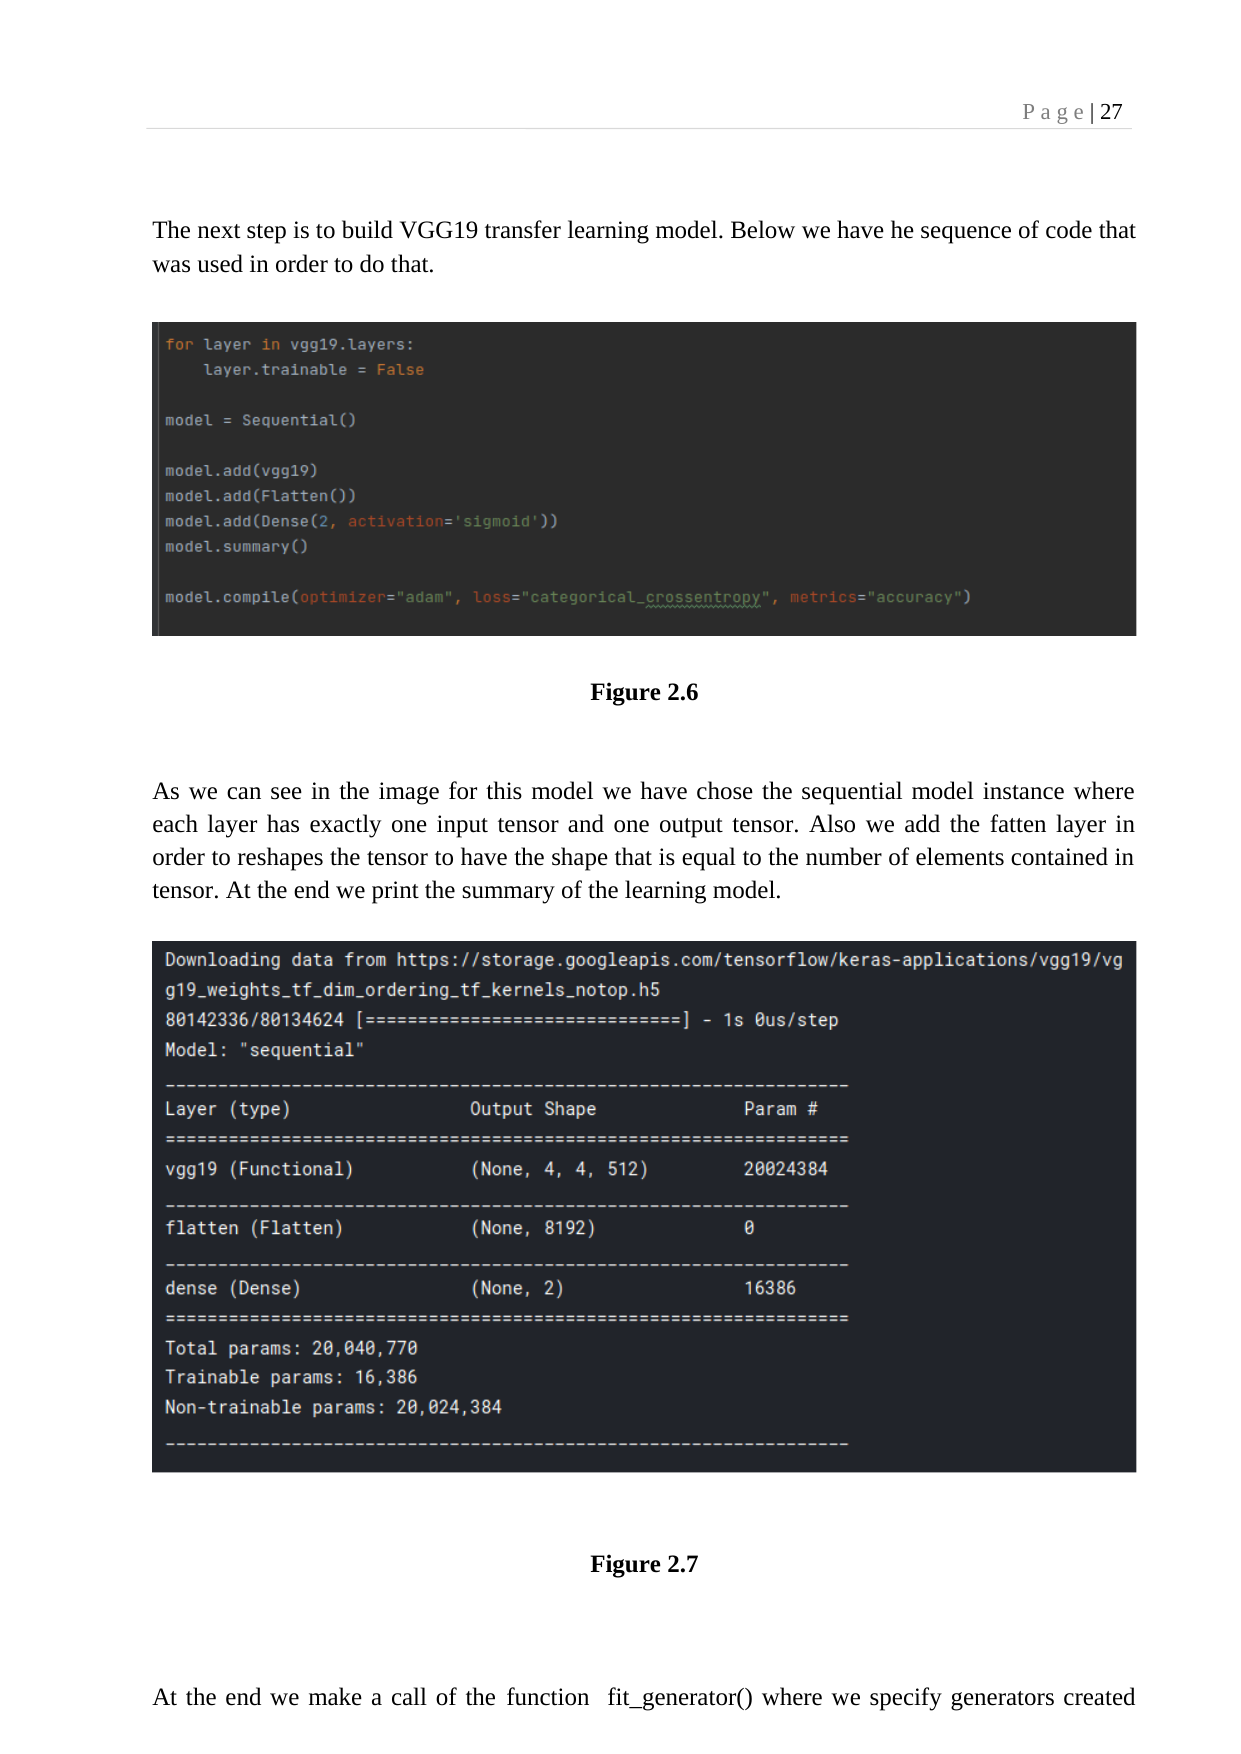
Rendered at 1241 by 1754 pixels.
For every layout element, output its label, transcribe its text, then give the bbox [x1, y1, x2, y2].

picture [152, 941, 1137, 1475]
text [152, 1682, 1136, 1710]
text The next step is to build VGG19 transfer learning model. Below we have he sequence of code that was used in order to do that. [152, 216, 1136, 277]
picture [152, 322, 1137, 636]
text Figure 2.6 [152, 677, 1136, 706]
text Figure 2.7 [152, 1549, 1136, 1578]
text As we can see in the image for this model we have chose the sequential model instance where each layer has exactly one input tensor and one output tensor. Also we add the fatten layer in order to reshapes the tensor to have the shape that is equal to the number of elements contained in tensor. At the end we print the summary of the learning model. [152, 776, 1136, 904]
